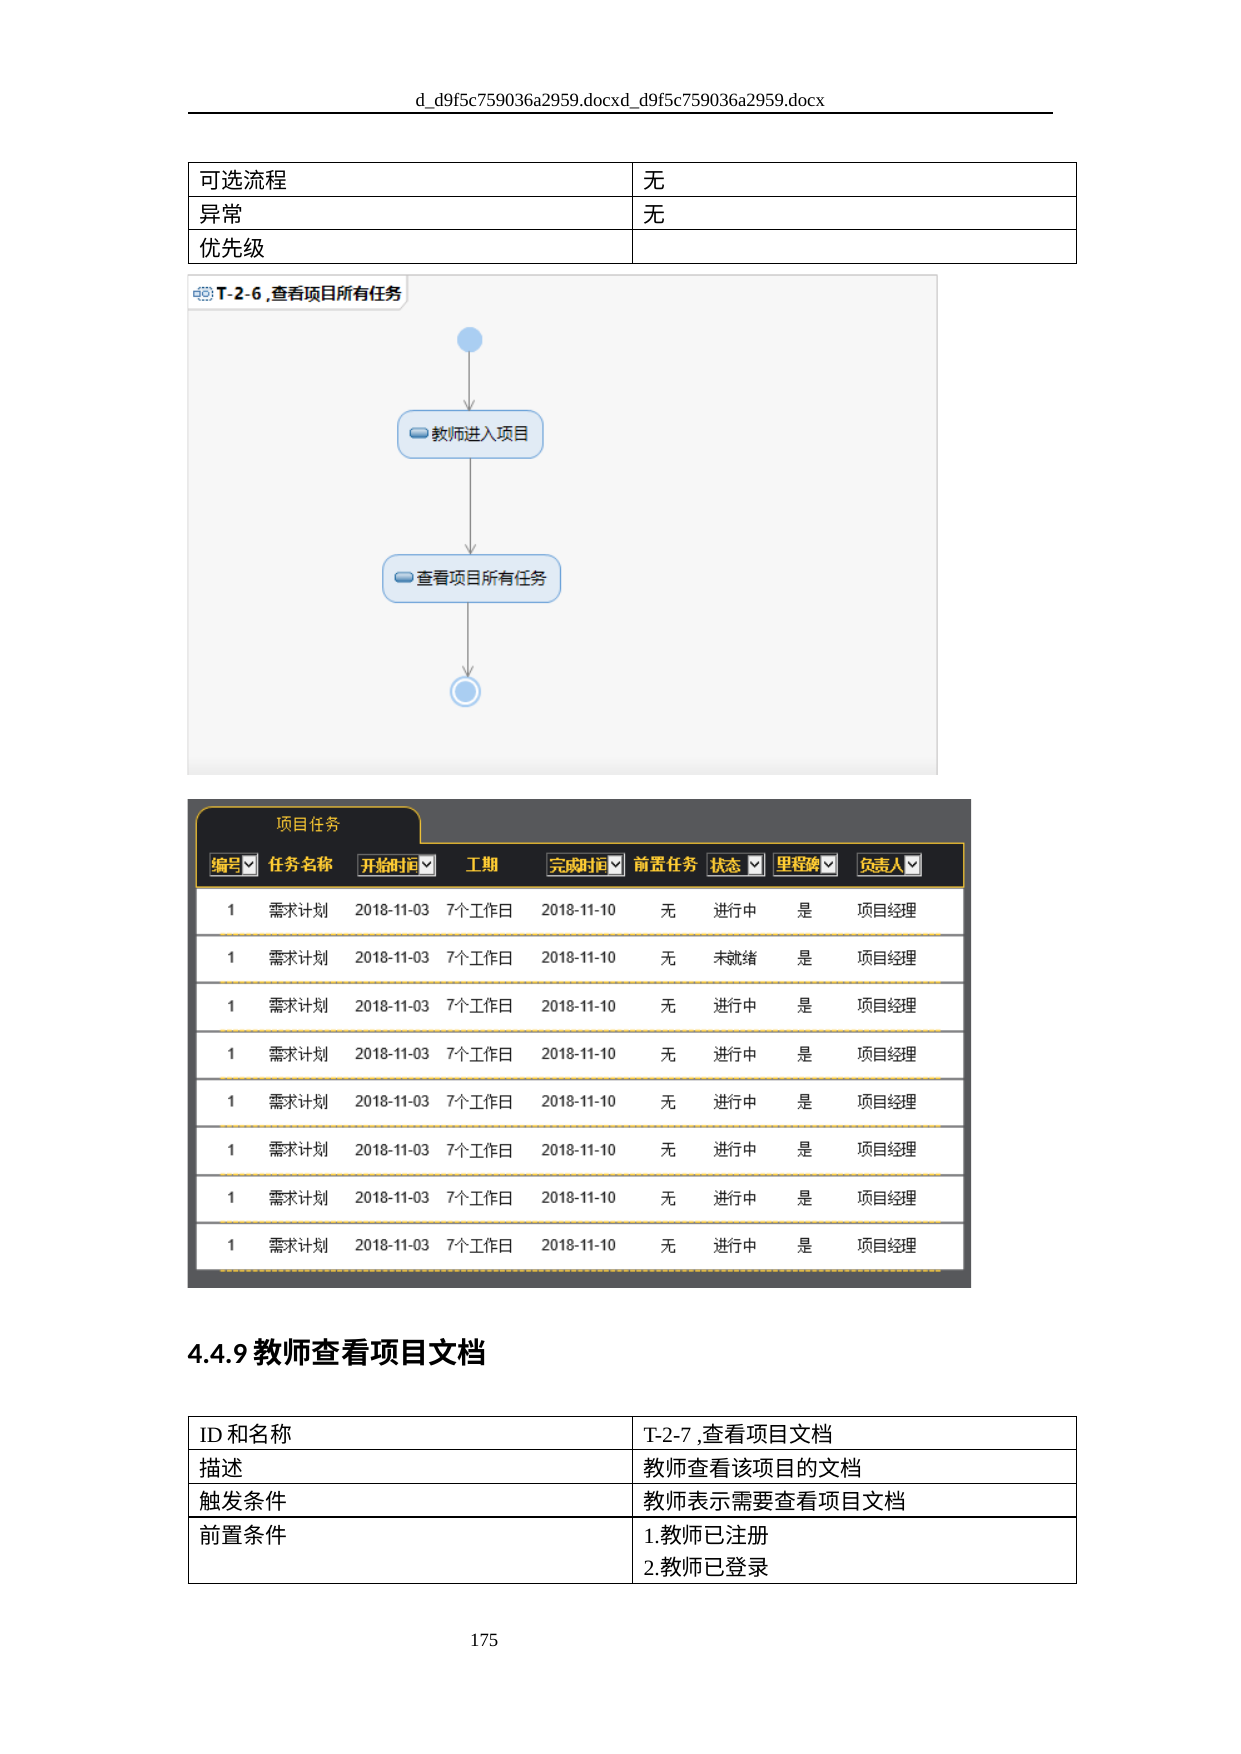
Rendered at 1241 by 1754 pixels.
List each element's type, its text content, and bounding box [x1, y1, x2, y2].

picture [187, 273, 938, 775]
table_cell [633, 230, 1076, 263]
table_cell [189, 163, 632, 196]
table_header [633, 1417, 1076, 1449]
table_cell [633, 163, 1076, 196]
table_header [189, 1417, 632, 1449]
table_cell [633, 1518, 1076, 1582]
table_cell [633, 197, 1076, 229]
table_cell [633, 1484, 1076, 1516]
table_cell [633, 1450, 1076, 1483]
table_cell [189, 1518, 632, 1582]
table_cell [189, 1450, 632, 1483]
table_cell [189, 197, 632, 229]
subtitle 4.4.9教师查看项目文档 [187, 1318, 1053, 1383]
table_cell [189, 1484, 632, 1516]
picture [187, 799, 972, 1288]
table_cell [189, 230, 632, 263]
